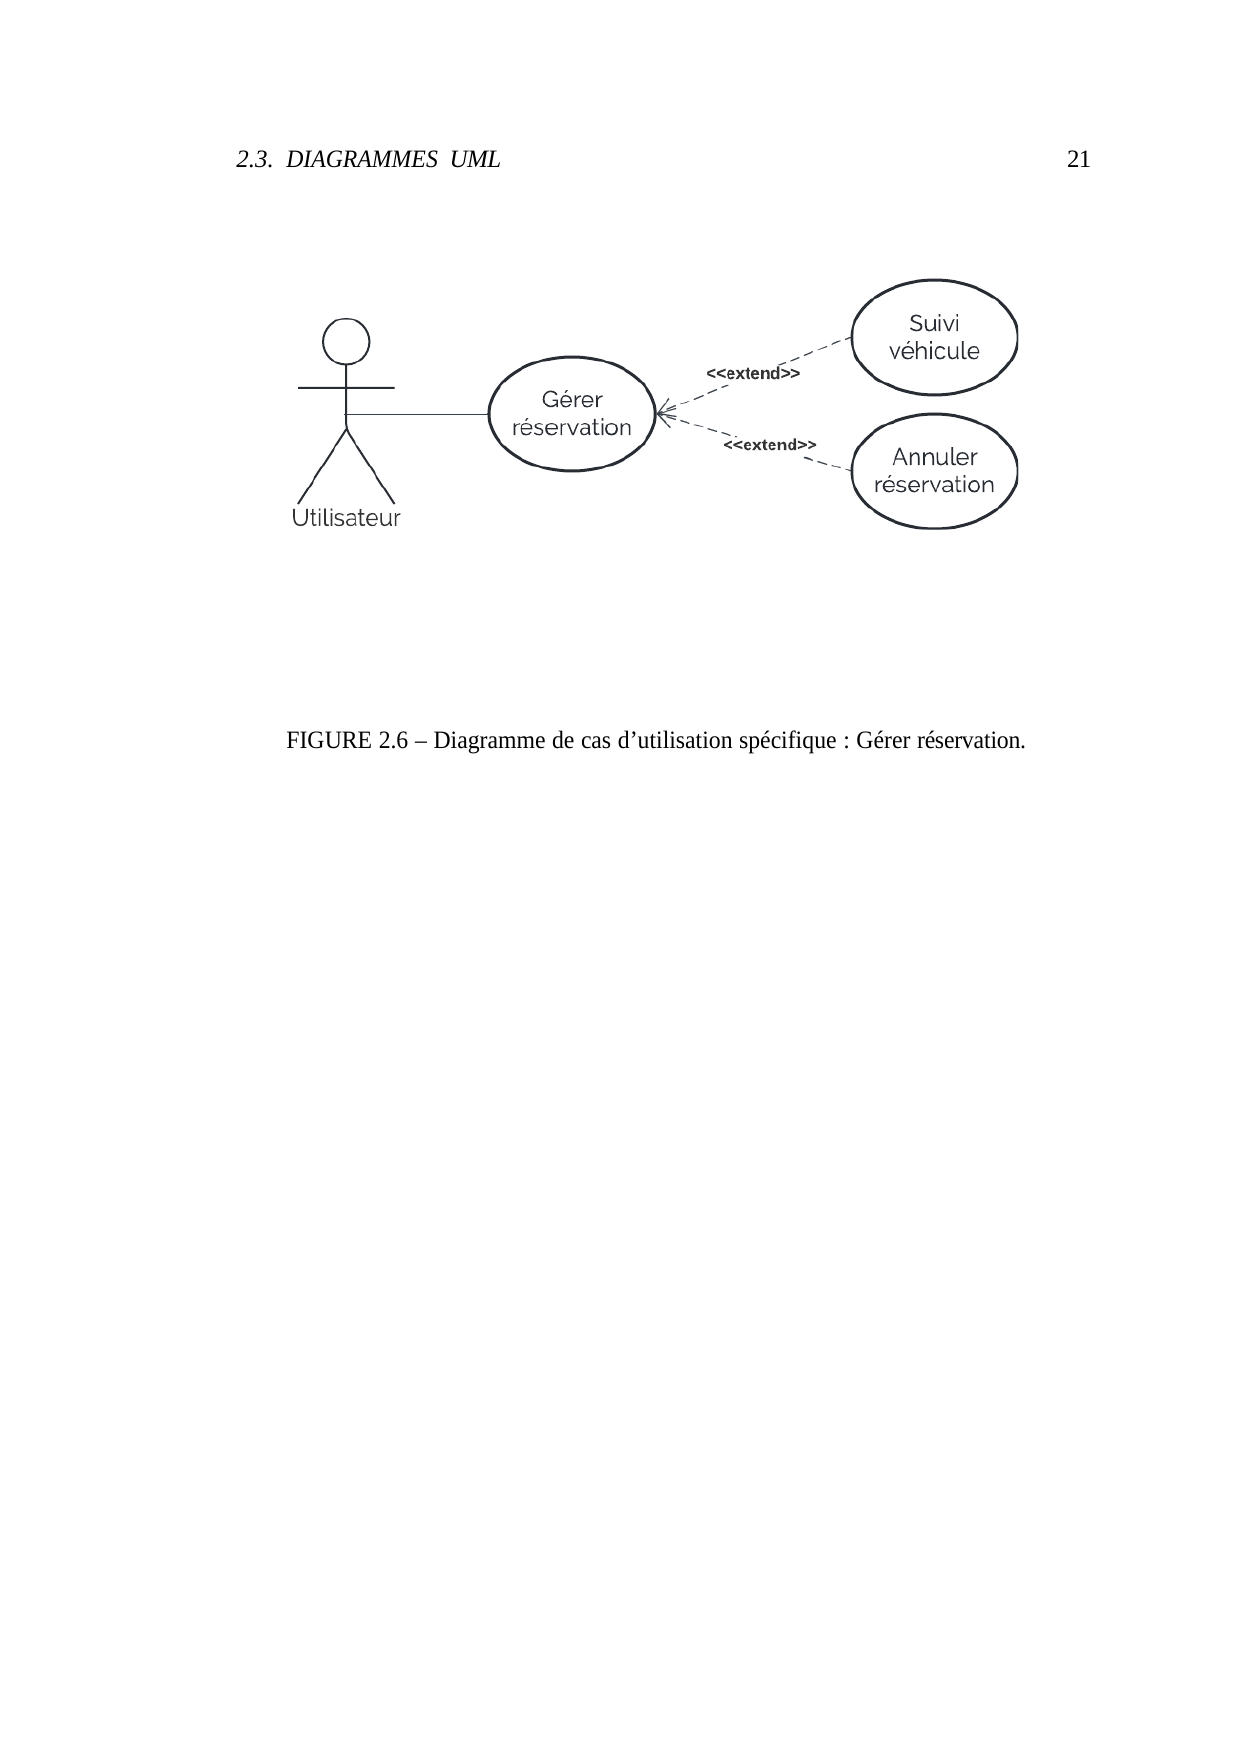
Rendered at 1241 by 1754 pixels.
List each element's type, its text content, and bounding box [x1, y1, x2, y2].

picture [293, 278, 1019, 530]
subtitle FIGURE 2.6 – Diagramme de cas d’utilisation spécifique : Gérer réservation. [286, 725, 1240, 754]
list DIAGRAMMES UML 21 [236, 144, 1240, 173]
